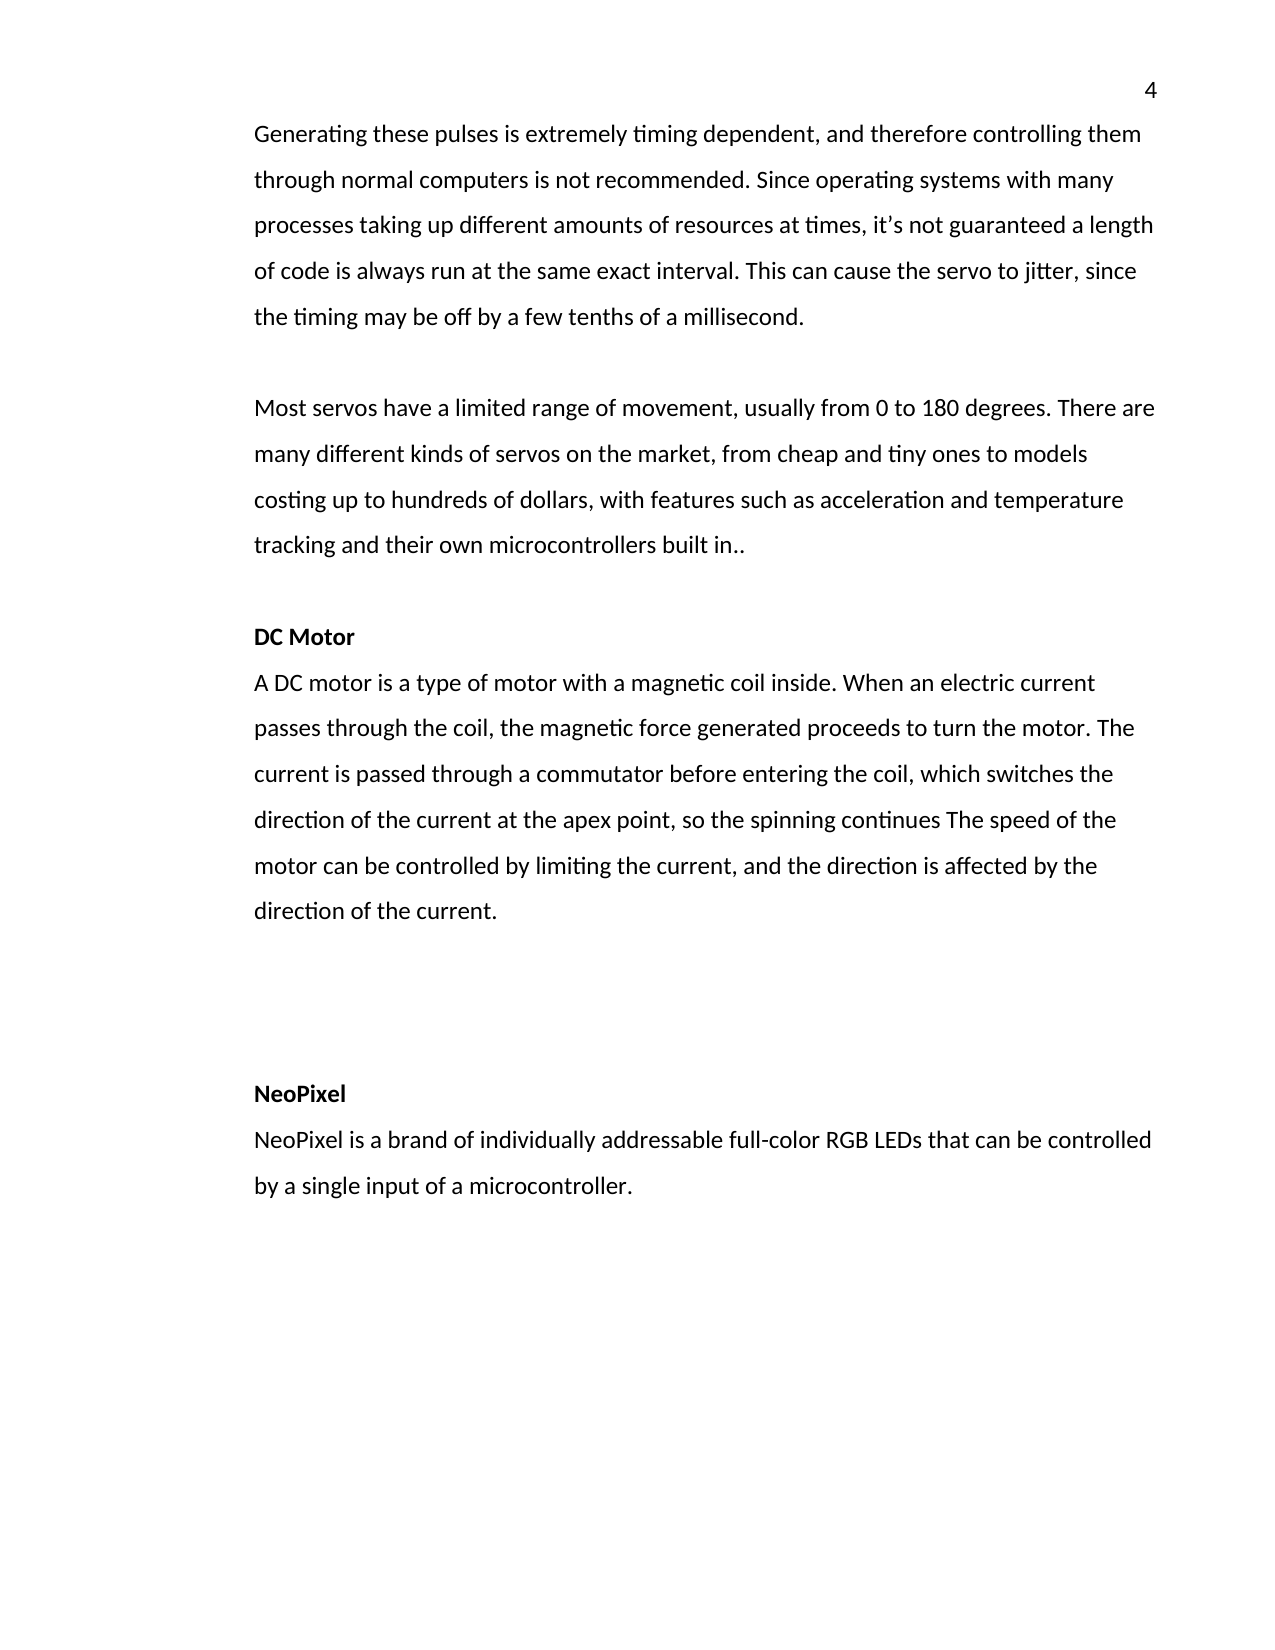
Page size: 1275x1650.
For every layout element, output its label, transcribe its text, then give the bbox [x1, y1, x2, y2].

text Most servos have a limited range of movement, usually from 0 to 180 degrees. There are many different kinds of servos on the market, from cheap and tiny ones to models costing up to hundreds of dollars, with features such as acceleration and temperature tracking and their own microcontrollers built in.. [254, 392, 1157, 560]
text DC Motor [254, 621, 1157, 652]
text NeoPixel [254, 1078, 1157, 1109]
text A DC motor is a type of motor with a magnetic coil inside. When an electric current passes through the coil, the magnetic force generated proceeds to turn the motor. The current is passed through a commutator before entering the coil, which switches the direction of the current at the apex point, so the spinning continues The speed of the motor can be controlled by limiting the current, and the direction is affected by the direction of the current. [254, 667, 1157, 926]
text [254, 118, 1157, 332]
text NeoPixel is a brand of individually addressable full-color RGB LEDs that can be controlled by a single input of a microcontroller. [254, 1124, 1157, 1200]
